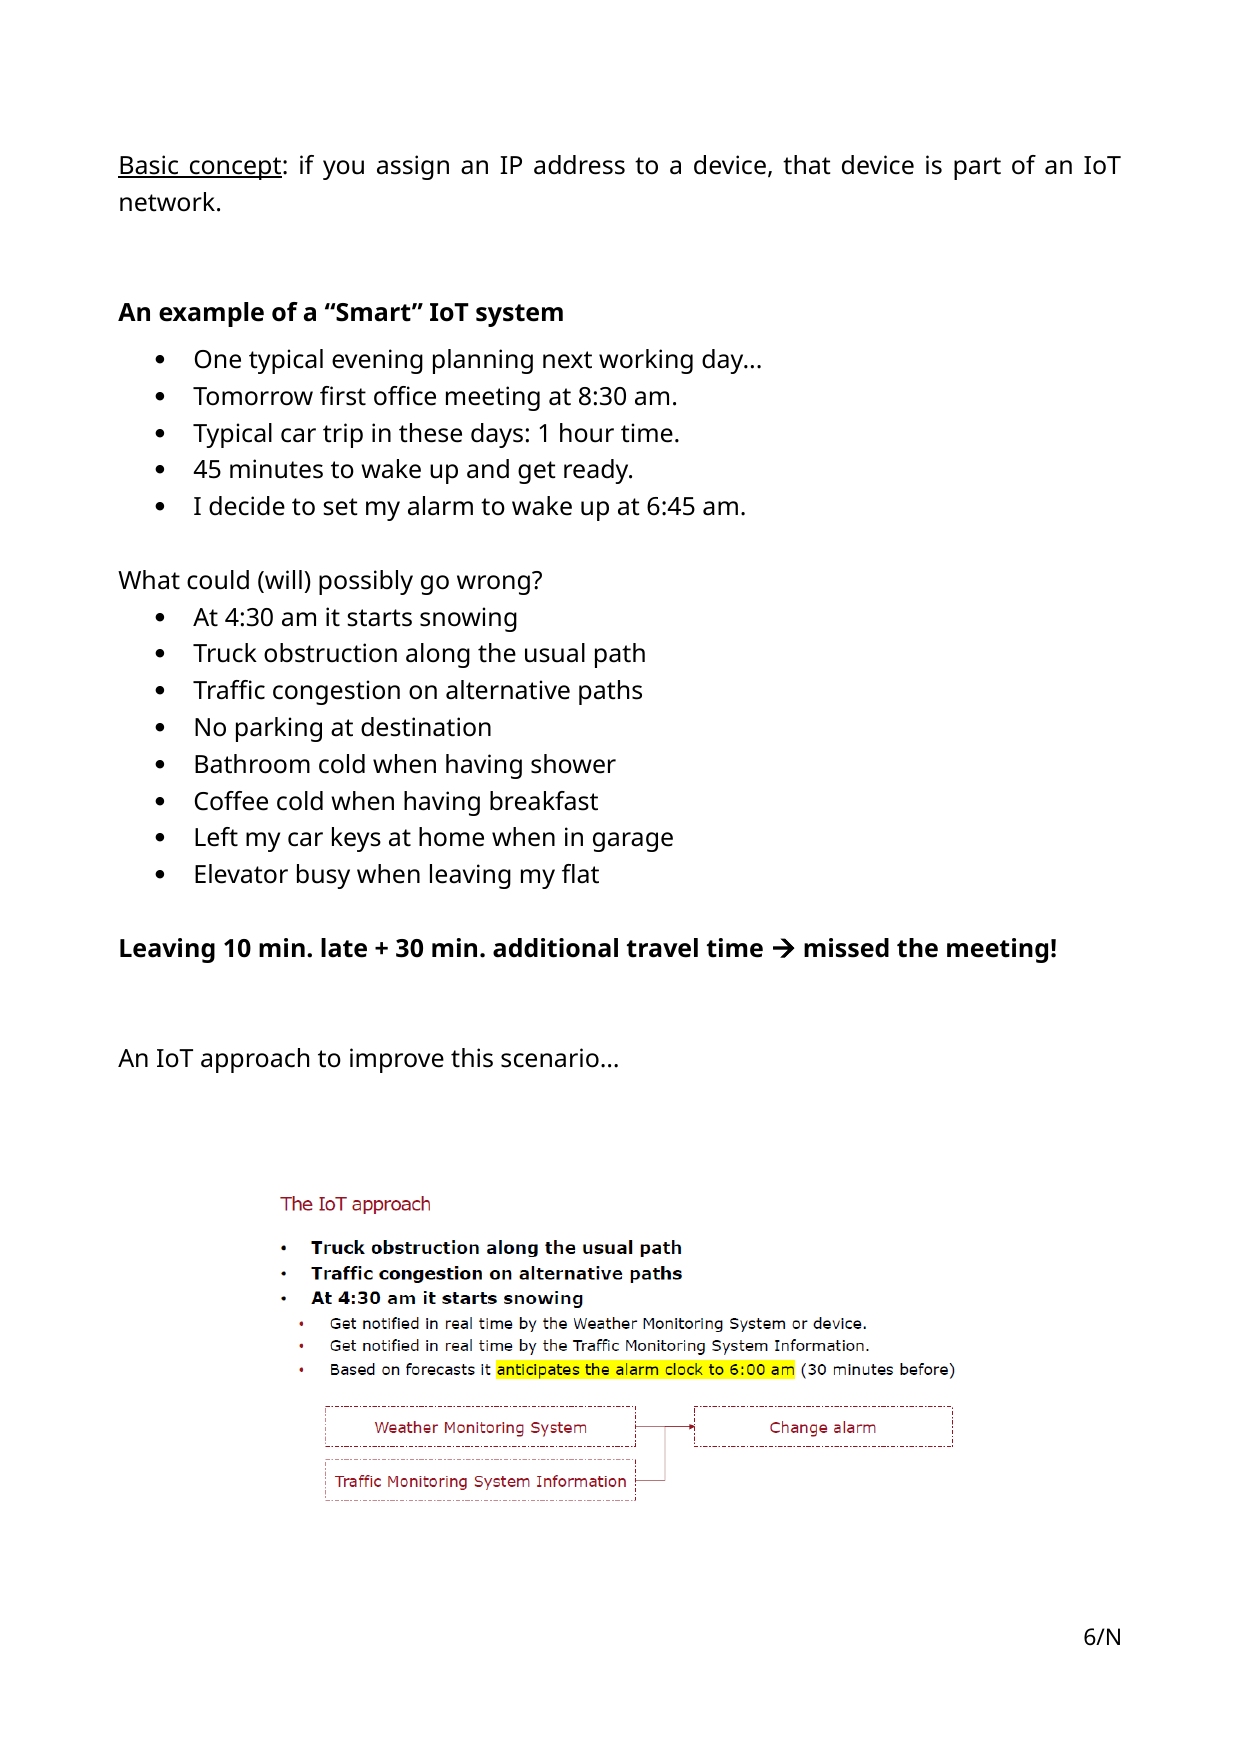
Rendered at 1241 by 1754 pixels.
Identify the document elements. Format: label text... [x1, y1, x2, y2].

list Elevator busy when leaving my flat [156, 857, 1122, 891]
list Left my car keys at home when in garage [156, 820, 1122, 854]
text An IoT approach to improve this scenario… [118, 1041, 1122, 1074]
list Tomorrow first office meeting at 8:30 am. [156, 379, 1122, 413]
text Basic concept: if you assign an IP address to a device, that device is part of an IoT network. [118, 148, 1122, 218]
text What could (will) possibly go wrong? [118, 562, 1122, 597]
list Truck obstruction along the usual path [156, 636, 1122, 670]
list Bathroom cold when having shower [156, 746, 1122, 780]
list One typical evening planning next working day... [156, 342, 1122, 376]
text Leaving 10 min. late + 30 min. additional travel time missed the meeting! [118, 930, 1122, 964]
list At 4:30 am it starts snowing [156, 599, 1122, 633]
list Coffee cold when having breakfast [156, 783, 1122, 817]
list No parking at destination [156, 709, 1122, 744]
list I decide to set my alarm to wake up at 6:45 am. [156, 489, 1122, 523]
list 45 minutes to wake up and get ready. [156, 452, 1122, 486]
list Typical car trip in these days: 1 hour time. [156, 415, 1122, 449]
picture [274, 1187, 967, 1506]
list Traffic congestion on alternative paths [156, 673, 1122, 707]
text An example of a “Smart” IoT system [118, 295, 1122, 329]
